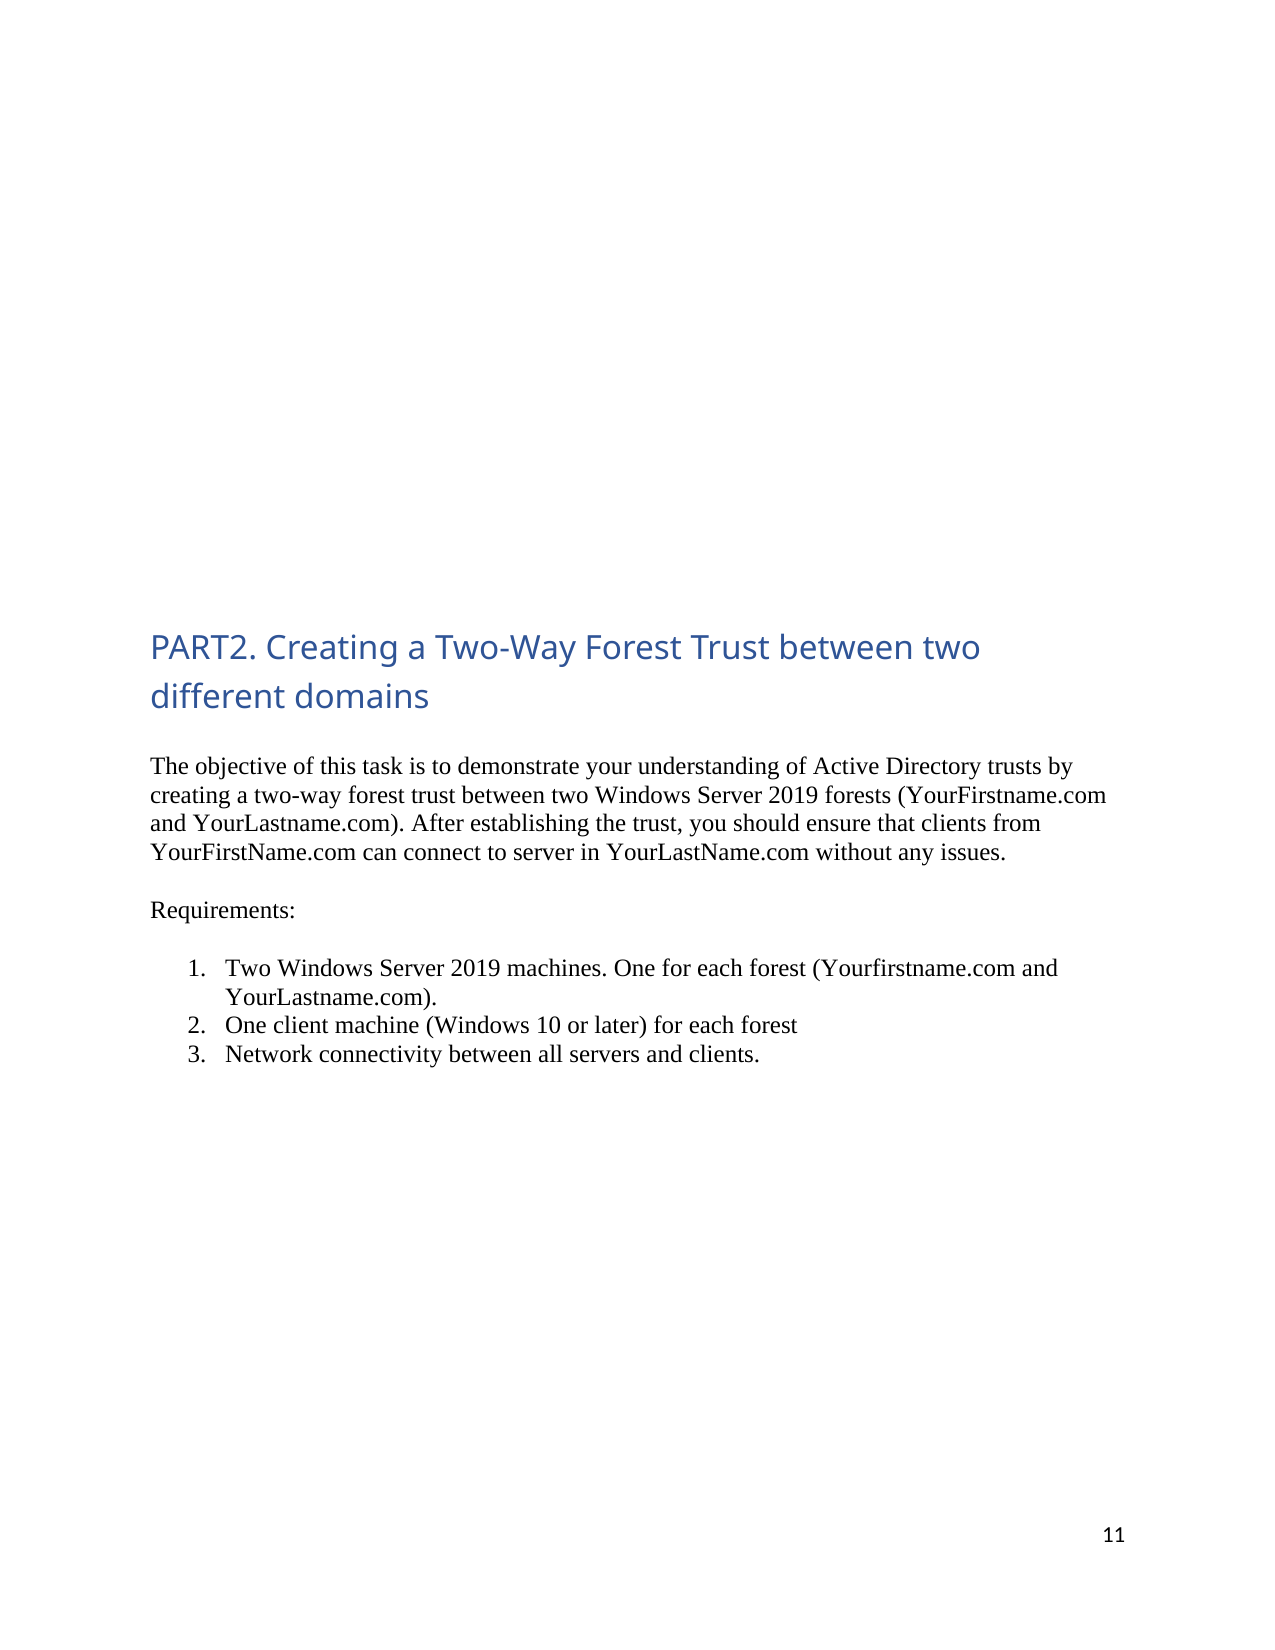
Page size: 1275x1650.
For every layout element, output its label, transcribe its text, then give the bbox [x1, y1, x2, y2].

list Two Windows Server 2019 machines. One for each forest (Yourfirstname.com and YourLastname.com). [187, 953, 1125, 1011]
text Requirements: [150, 895, 1125, 924]
text The objective of this task is to demonstrate your understanding of Active Directory trusts by creating a two-way forest trust between two Windows Server 2019 forests (YourFirstname.com and YourLastname.com). After establishing the trust, you should ensure that clients from YourFirstName.com can connect to server in YourLastName.com without any issues. [150, 751, 1125, 866]
list Network connectivity between all servers and clients. [187, 1039, 1125, 1068]
subtitle PART2. Creating a Two-Way Forest Trust between two different domains [150, 624, 1125, 718]
list One client machine (Windows 10 or later) for each forest [187, 1011, 1125, 1039]
